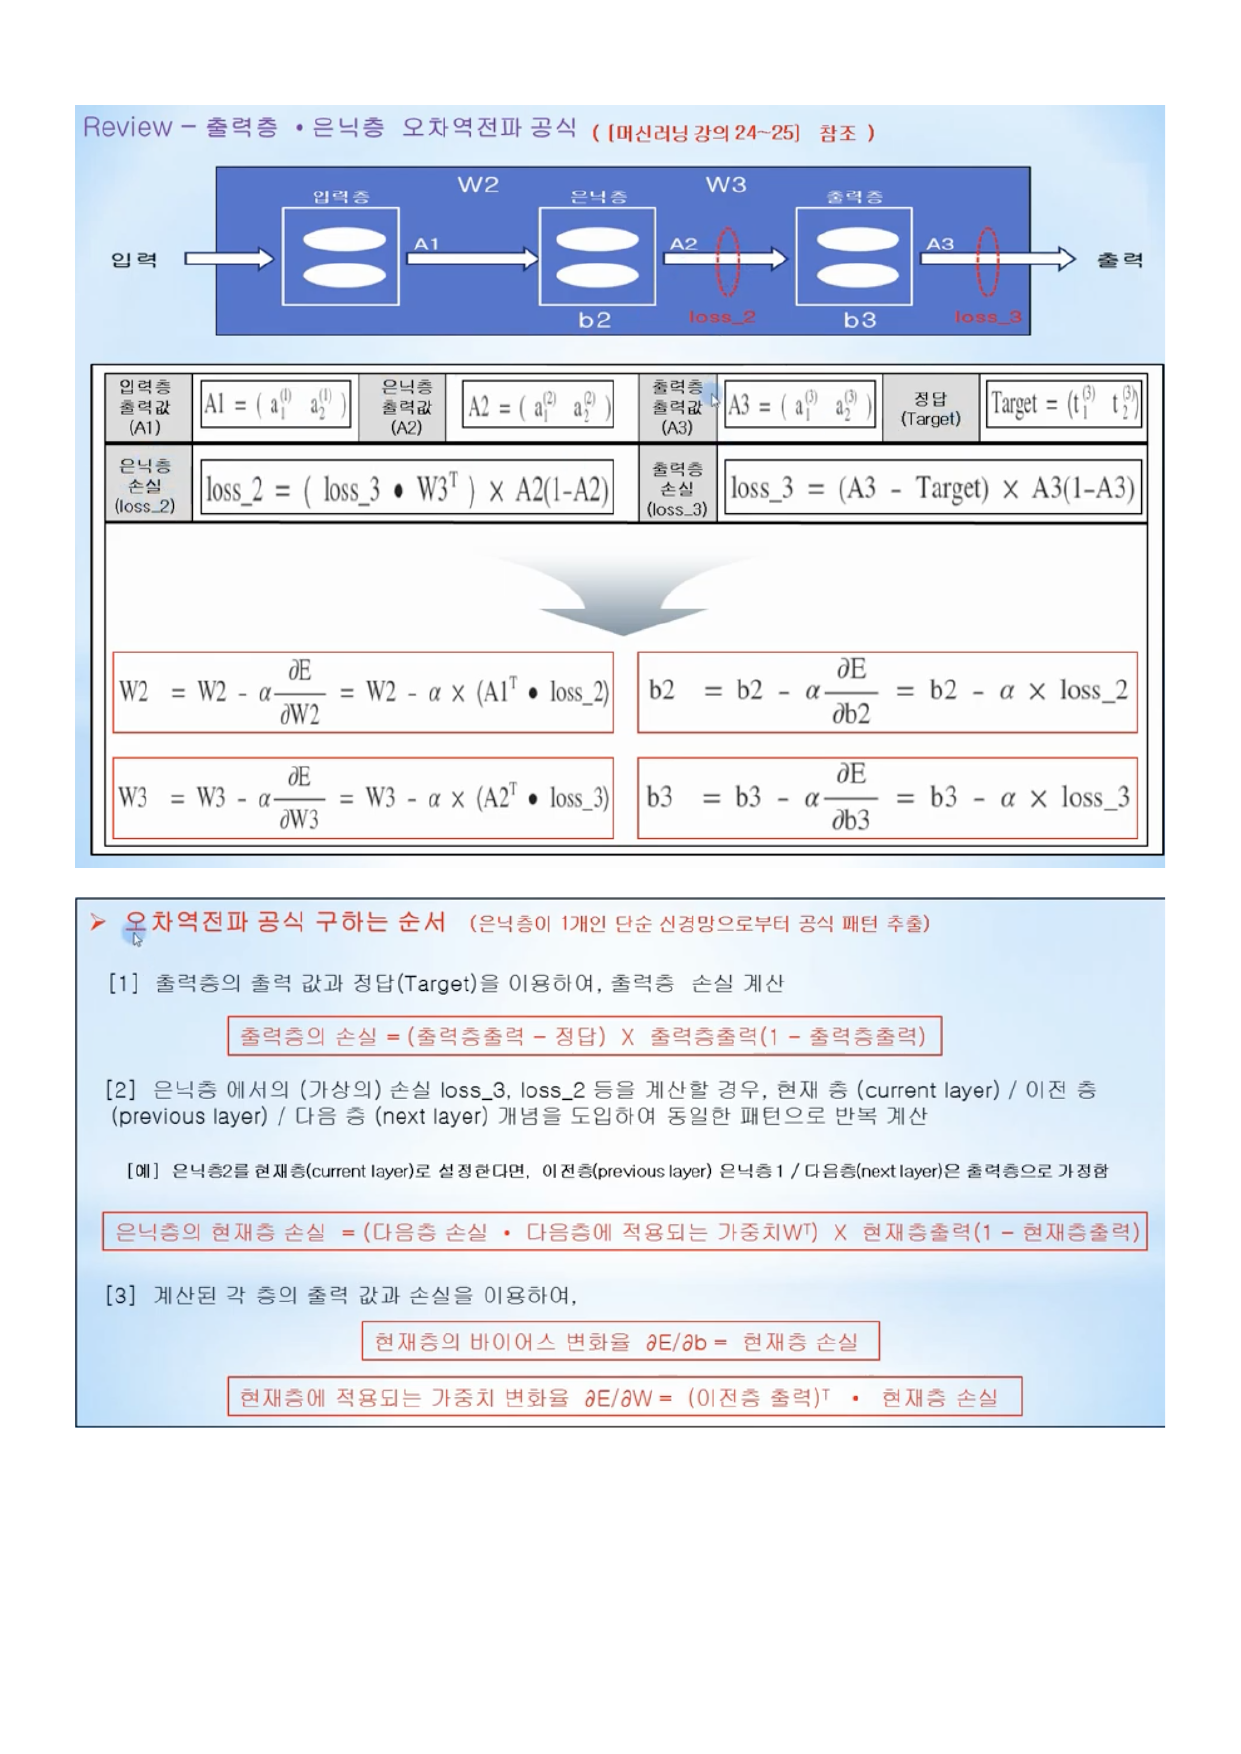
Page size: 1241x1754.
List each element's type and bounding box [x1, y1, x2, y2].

picture [75, 897, 1166, 1428]
picture [75, 105, 1166, 868]
